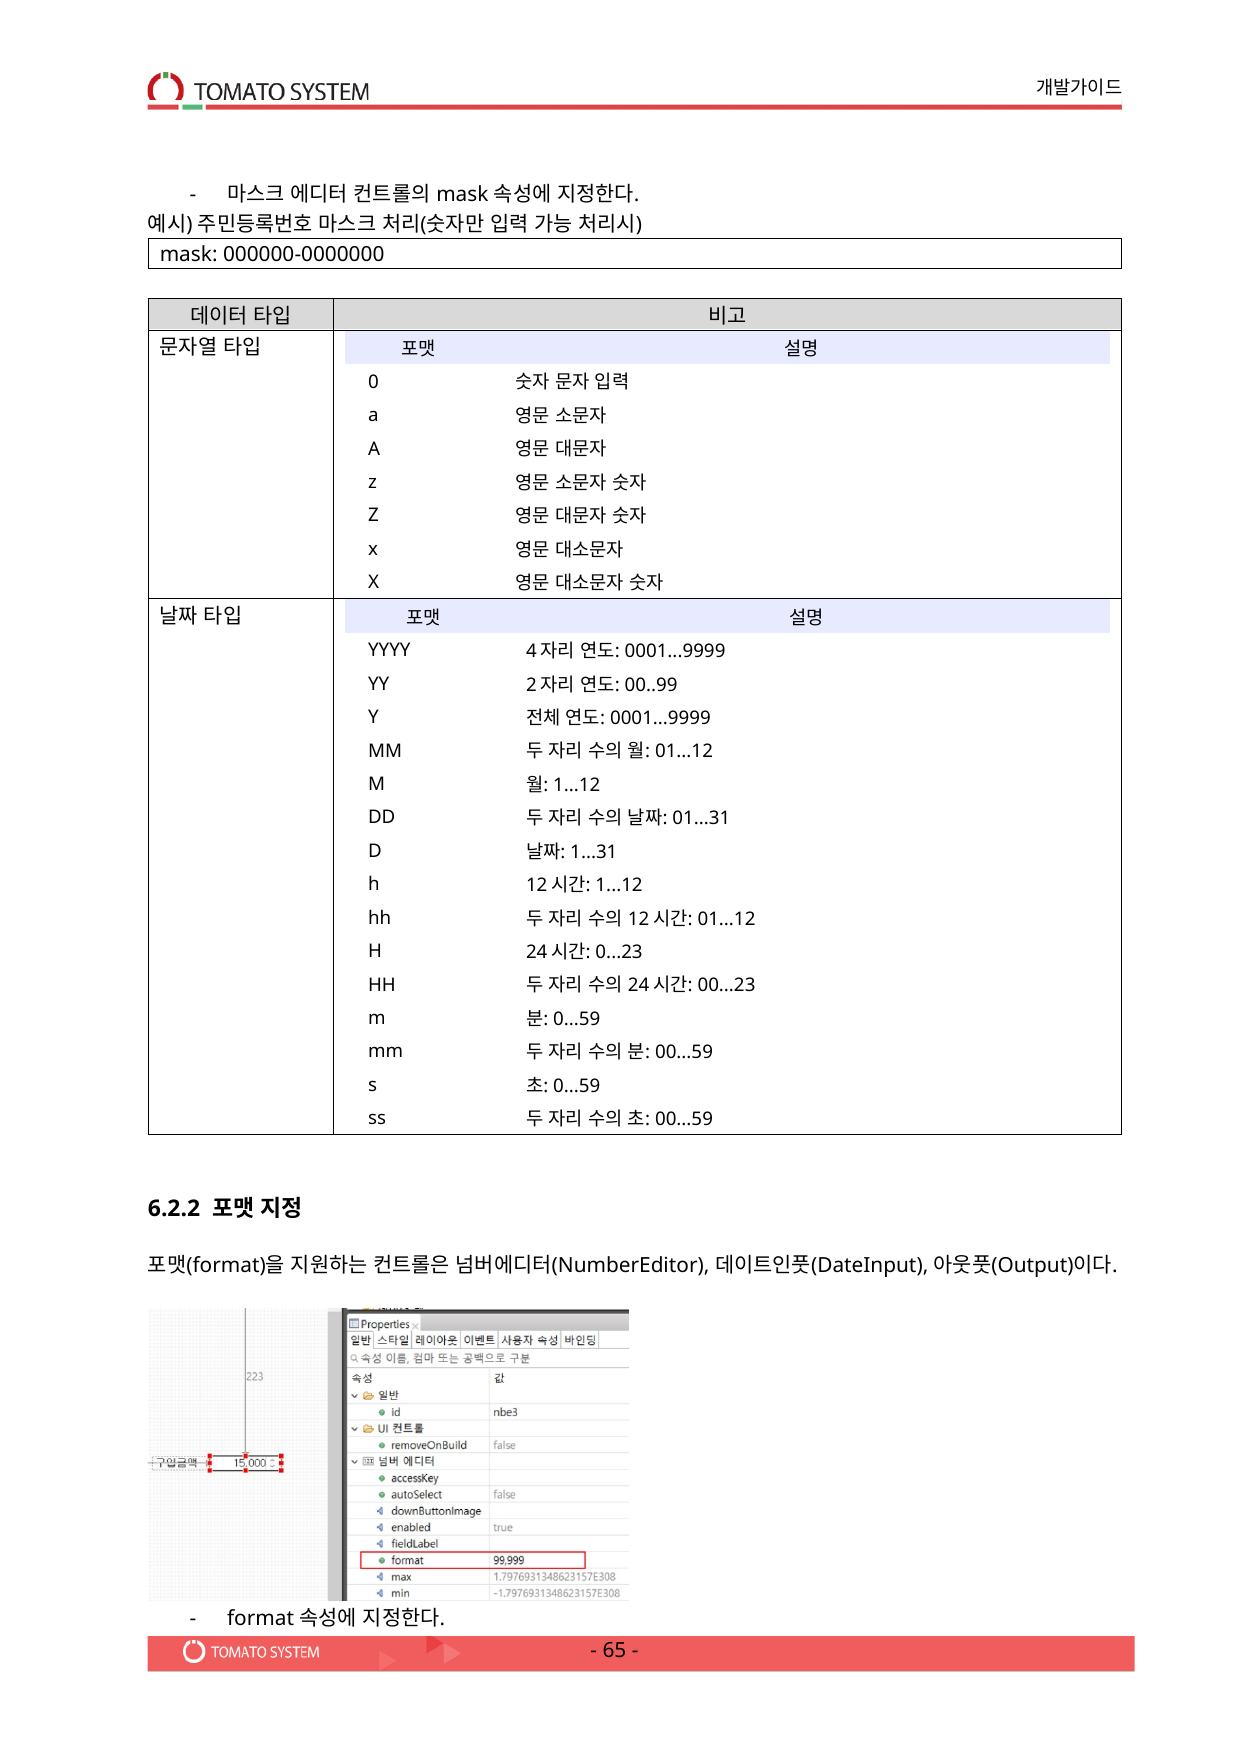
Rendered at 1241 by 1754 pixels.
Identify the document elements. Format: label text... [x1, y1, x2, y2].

table_header mask: 000000-0000000 [149, 239, 1121, 268]
picture [147, 1307, 629, 1601]
text 예시) 주민등록번호 마스크 처리(숫자만 입력 가능 처리시) [148, 207, 1122, 238]
picture [147, 72, 1123, 112]
table_cell [334, 599, 1121, 1134]
list 마스크 에디터 컨트롤의 mask 속성에 지정한다. [189, 177, 1122, 207]
table_cell [334, 331, 1121, 598]
text 포맷(format)을 지원하는 컨트롤은 넘버에디터(NumberEditor), 데이트인풋(DateInput), 아웃풋(Output)이다. [148, 1248, 1122, 1278]
picture [147, 1636, 1135, 1672]
subtitle 포맷 지정 [148, 1189, 1122, 1223]
table_header 데이터 타입 [149, 299, 333, 329]
table_cell 문자열 타입 [149, 331, 333, 598]
table_cell 날짜 타입 [149, 599, 333, 1134]
table_header 비고 [334, 299, 1121, 329]
list format 속성에 지정한다. [189, 1601, 1122, 1631]
